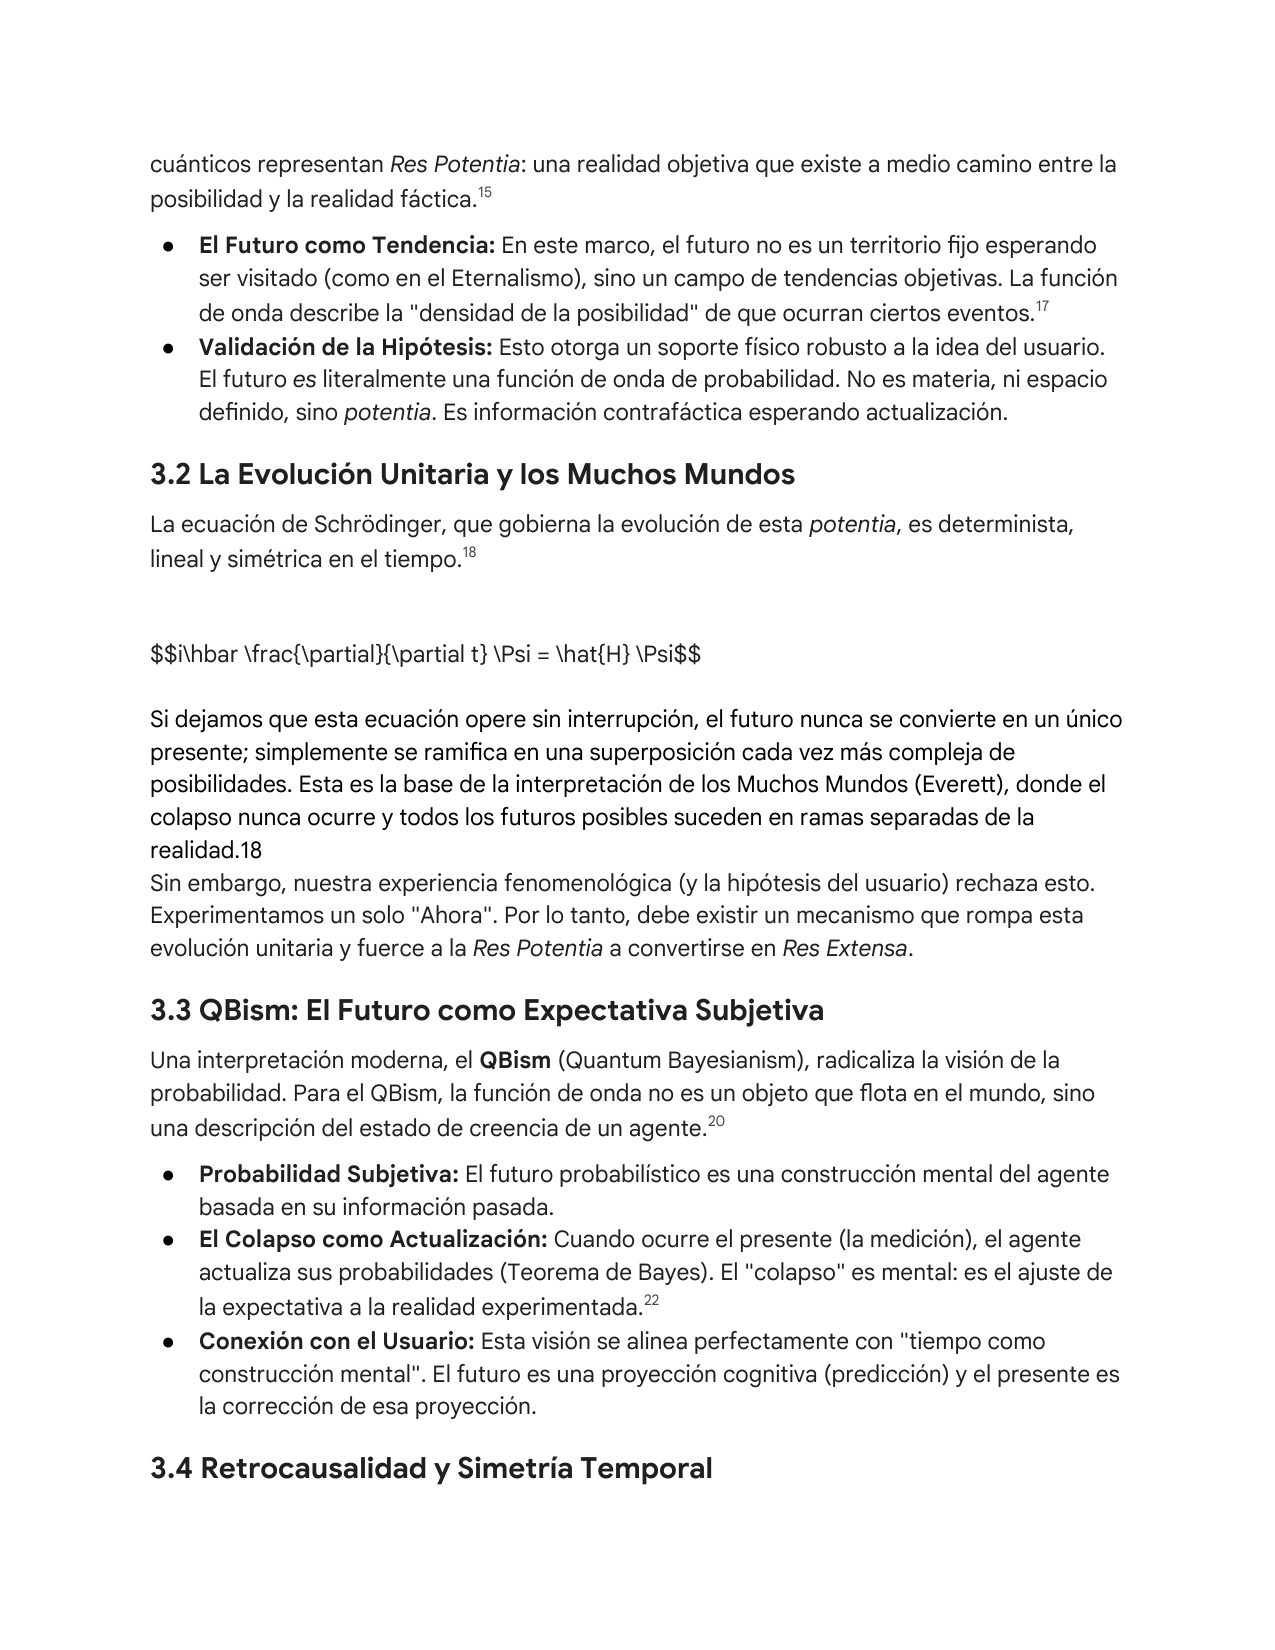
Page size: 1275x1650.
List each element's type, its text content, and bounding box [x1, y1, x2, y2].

text Si dejamos que esta ecuación opere sin interrupción, el futuro nunca se convierte en un único presente; simplemente se ramifica en una superposición cada vez más compleja de posibilidades. Esta es la base de la interpretación de los Muchos Mundos (Everett), donde el colapso nunca ocurre y todos los futuros posibles suceden en ramas separadas de la realidad.18 [150, 705, 1125, 865]
subtitle 3.3 QBism: El Futuro como Expectativa Subjetiva [150, 992, 1125, 1028]
text La ecuación de Schrödinger, que gobierna la evolución de esta potentia, es determinista, lineal y simétrica en el tiempo.18 [150, 510, 1125, 575]
list El Futuro como Tendencia: En este marco, el futuro no es un territorio fijo esperando ser visitado (como en el Eternalismo), sino un campo de tendencias objetivas. La función de onda describe la "densidad de la posibilidad" de que ocurran ciertos eventos.17 [161, 231, 1125, 328]
list Validación de la Hipótesis: Esto otorga un soporte físico robusto a la idea del usuario. El futuro es literalmente una función de onda de probabilidad. No es materia, ni espacio definido, sino potentia. Es información contrafáctica esperando actualización. [161, 333, 1125, 427]
text Sin embargo, nuestra experiencia fenomenológica (y la hipótesis del usuario) rechaza esto. Experimentamos un solo "Ahora". Por lo tanto, debe existir un mecanismo que rompa esta evolución unitaria y fuerce a la Res Potentia a convertirse en Res Extensa. [150, 869, 1125, 963]
text $$i\hbar \frac{\partial}{\partial t} \Psi = \hat{H} \Psi$$ [150, 640, 1125, 668]
text Una interpretación moderna, el QBism (Quantum Bayesianism), radicaliza la visión de la probabilidad. Para el QBism, la función de onda no es un objeto que flota en el mundo, sino una descripción del estado de creencia de un agente.20 [150, 1046, 1125, 1143]
list El Colapso como Actualización: Cuando ocurre el presente (la medición), el agente actualiza sus probabilidades (Teorema de Bayes). El "colapso" es mental: es el ajuste de la expectativa a la realidad experimentada.22 [161, 1226, 1125, 1323]
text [150, 150, 1125, 214]
subtitle 3.4 Retrocausalidad y Simetría Temporal [150, 1450, 1125, 1487]
list Conexión con el Usuario: Esta visión se alinea perfectamente con "tiempo como construcción mental". El futuro es una proyección cognitiva (predicción) y el presente es la corrección de esa proyección. [161, 1327, 1125, 1421]
subtitle 3.2 La Evolución Unitaria y los Muchos Mundos [150, 456, 1125, 493]
list Probabilidad Subjetiva: El futuro probabilístico es una construcción mental del agente basada en su información pasada. [161, 1160, 1125, 1222]
